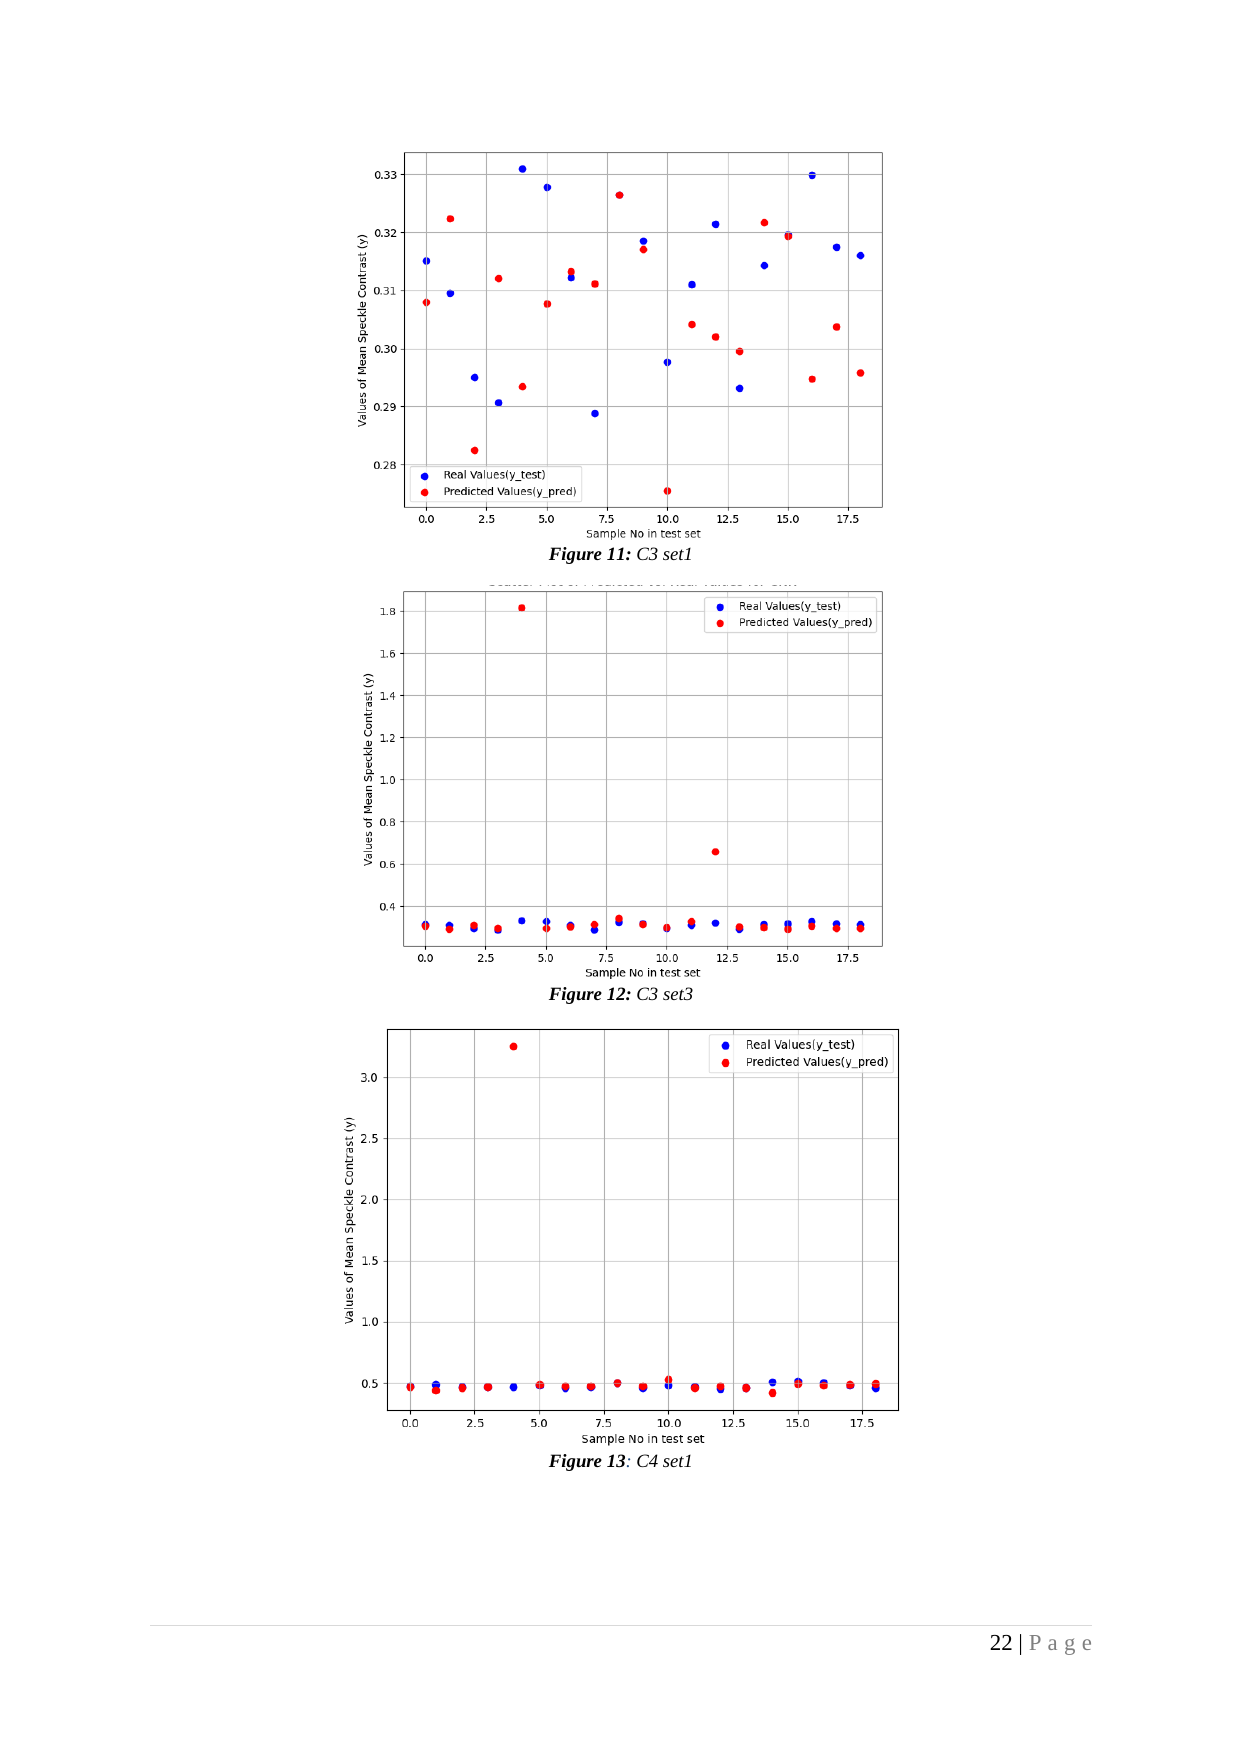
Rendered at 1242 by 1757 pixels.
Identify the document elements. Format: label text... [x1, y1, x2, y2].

picture [356, 585, 886, 983]
picture [338, 1024, 903, 1450]
text Figure 13: C4 set1 [162, 1450, 1079, 1471]
text Figure 12: C3 set3 [162, 982, 1079, 1004]
picture [355, 150, 887, 543]
text Figure 11: C3 set1 [162, 542, 1079, 564]
